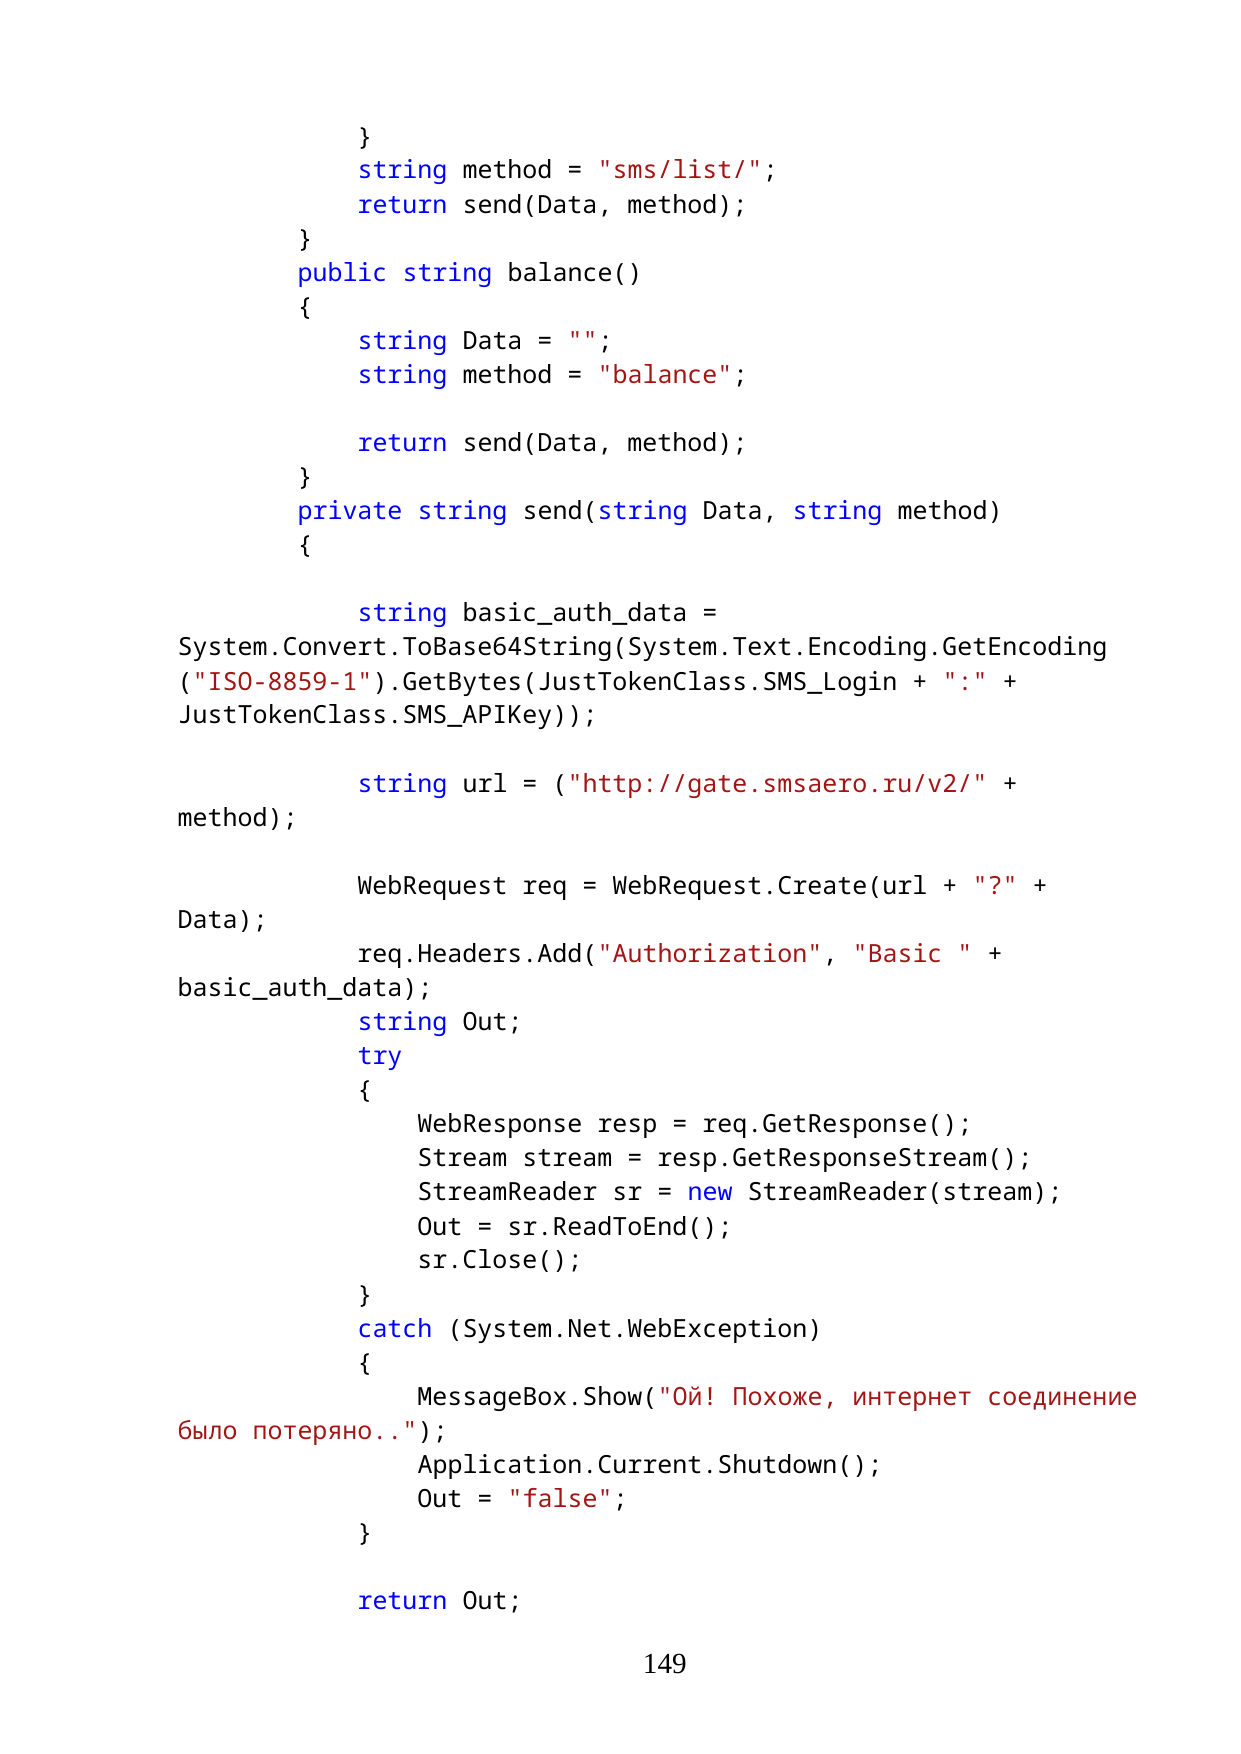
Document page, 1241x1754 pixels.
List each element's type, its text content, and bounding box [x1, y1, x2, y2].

text Out = sr.ReadToEnd(); [177, 1208, 1152, 1242]
text } [177, 220, 1152, 254]
text } [177, 1276, 1152, 1310]
text string Out; [177, 1004, 1152, 1038]
text return send(Data, method); [177, 186, 1152, 220]
text { [177, 527, 1152, 561]
text return send(Data, method); [177, 425, 1152, 459]
text return Out; [177, 1583, 1152, 1617]
text string basic_auth_data = System.Convert.ToBase64String(System.Text.Encoding.GetEncoding("ISO-8859-1").GetBytes(JustTokenClass.SMS_Login + ":" + JustTokenClass.SMS_APIKey)); [177, 595, 1152, 731]
text string method = "balance"; [177, 357, 1152, 391]
text req.Headers.Add("Authorization", "Basic " + basic_auth_data); [177, 936, 1152, 1004]
text WebRequest req = WebRequest.Create(url + "?" + Data); [177, 867, 1152, 936]
text } [177, 1515, 1152, 1549]
text catch (System.Net.WebException) [177, 1310, 1152, 1344]
text MessageBox.Show("Ой! Похоже, интернет соединение было потеряно.."); [177, 1378, 1152, 1447]
text Out = "false"; [177, 1481, 1152, 1515]
text } [177, 459, 1152, 493]
text Stream stream = resp.GetResponseStream(); [177, 1140, 1152, 1174]
text { [177, 288, 1152, 322]
text string url = ("http://gate.smsaero.ru/v2/" + method); [177, 765, 1152, 833]
text WebResponse resp = req.GetResponse(); [177, 1106, 1152, 1140]
text Application.Current.Shutdown(); [177, 1447, 1152, 1481]
text sr.Close(); [177, 1242, 1152, 1276]
text string method = "sms/list/"; [177, 152, 1152, 186]
text private string send(string Data, string method) [177, 493, 1152, 527]
text { [177, 1072, 1152, 1106]
text public string balance() [177, 254, 1152, 288]
text } [177, 118, 1152, 152]
text { [177, 1344, 1152, 1378]
text StreamReader sr = new StreamReader(stream); [177, 1174, 1152, 1208]
text string Data = ""; [177, 322, 1152, 357]
text try [177, 1038, 1152, 1072]
